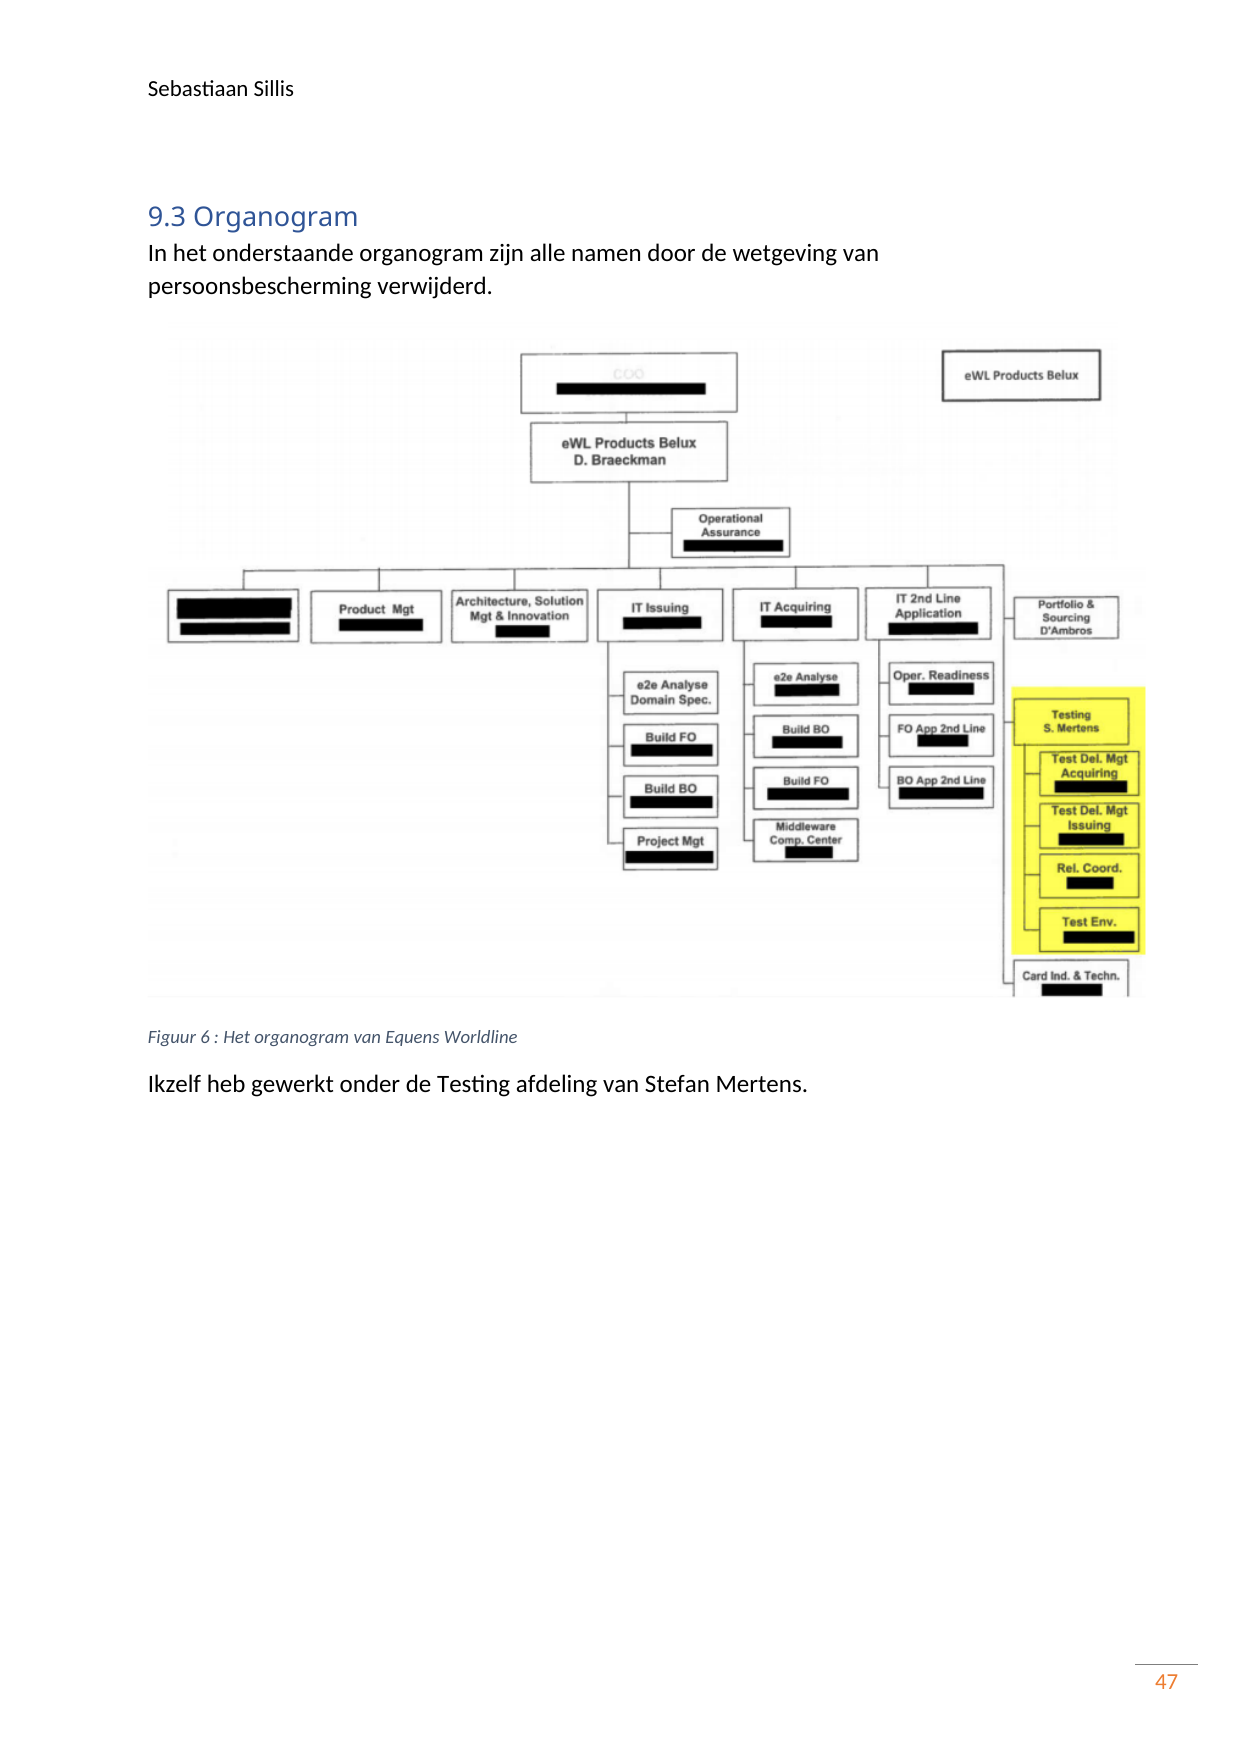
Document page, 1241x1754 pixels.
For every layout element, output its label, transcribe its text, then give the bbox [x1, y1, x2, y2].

text In het onderstaande organogram zijn alle namen door de wetgeving van persoonsbescherming verwijderd. [148, 237, 1093, 300]
subtitle 9.3 Organogram [148, 197, 1093, 234]
picture [147, 319, 1159, 1006]
text Ikzelf heb gewerkt onder de Testing afdeling van Stefan Mertens. [148, 1069, 1093, 1099]
